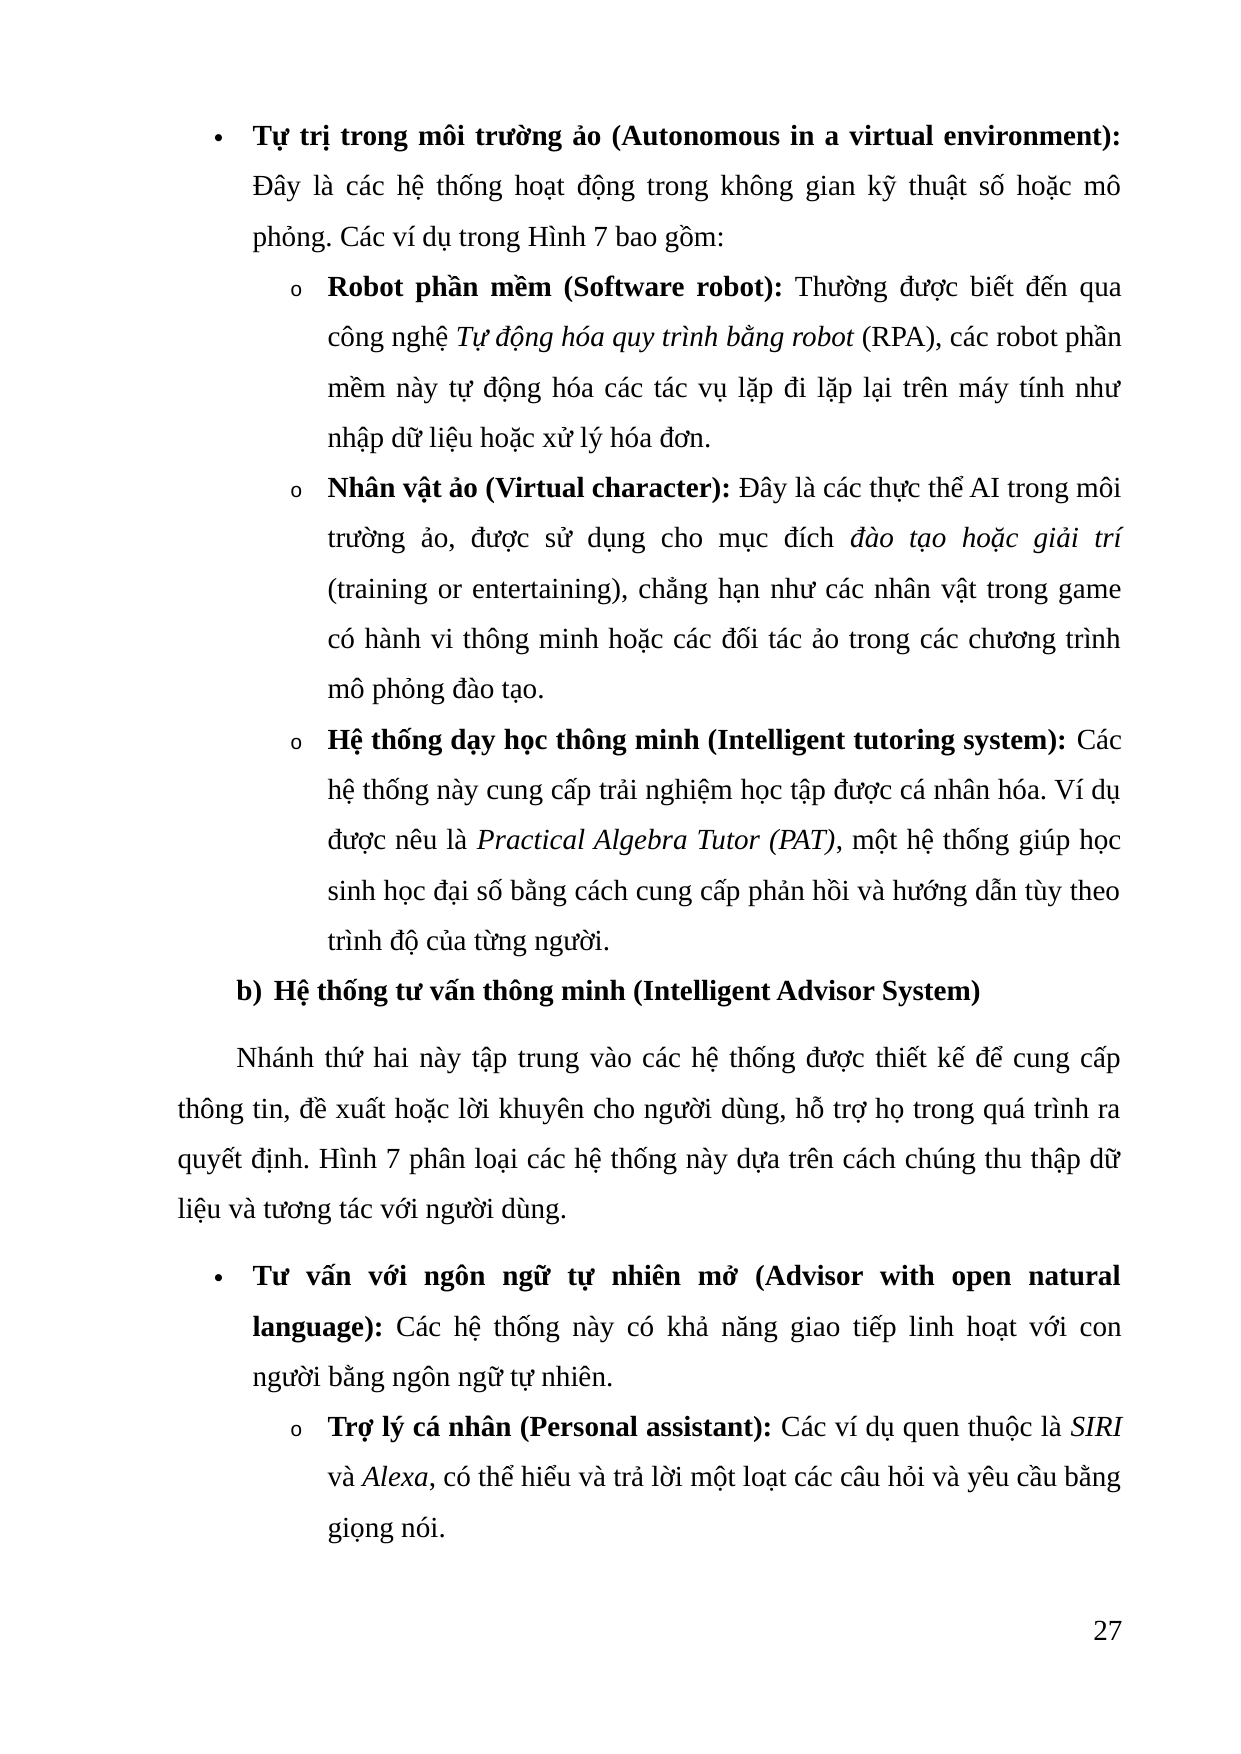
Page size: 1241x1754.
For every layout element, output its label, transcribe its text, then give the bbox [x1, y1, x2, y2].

list Nhân vật ảo (Virtual character): Đây là các thực thể AI trong môi trường ảo, được sử dụng cho mục đích đào tạo hoặc giải trí (training or entertaining), chẳng hạn như các nhân vật trong game có hành vi thông minh hoặc các đối tác ảo trong các chương trình mô phỏng đào tạo. [290, 470, 1122, 705]
list Tự trị trong môi trường ảo (Autonomous in a virtual environment): Đây là các hệ thống hoạt động trong không gian kỹ thuật số hoặc mô phỏng. Các ví dụ trong Hình 7 bao gồm: [215, 118, 1122, 252]
list Tư vấn với ngôn ngữ tự nhiên mở (Advisor with open natural language): Các hệ thống này có khả năng giao tiếp linh hoạt với con người bằng ngôn ngữ tự nhiên. [215, 1258, 1122, 1392]
text Nhánh thứ hai này tập trung vào các hệ thống được thiết kế để cung cấp thông tin, đề xuất hoặc lời khuyên cho người dùng, hỗ trợ họ trong quá trình ra quyết định. Hình 7 phân loại các hệ thống này dựa trên cách chúng thu thập dữ liệu và tương tác với người dùng. [177, 1040, 1122, 1225]
list Hệ thống dạy học thông minh (Intelligent tutoring system): Các hệ thống này cung cấp trải nghiệm học tập được cá nhân hóa. Ví dụ được nêu là Practical Algebra Tutor (PAT), một hệ thống giúp học sinh học đại số bằng cách cung cấp phản hồi và hướng dẫn tùy theo trình độ của từng người. [290, 722, 1122, 957]
list Hệ thống tư vấn thông minh (Intelligent Advisor System) [236, 973, 1122, 1007]
list Trợ lý cá nhân (Personal assistant): Các ví dụ quen thuộc là SIRI và Alexa, có thể hiểu và trả lời một loạt các câu hỏi và yêu cầu bằng giọng nói. [290, 1409, 1122, 1543]
list Robot phần mềm (Software robot): Thường được biết đến qua công nghệ Tự động hóa quy trình bằng robot (RPA), các robot phần mềm này tự động hóa các tác vụ lặp đi lặp lại trên máy tính như nhập dữ liệu hoặc xử lý hóa đơn. [290, 269, 1122, 453]
